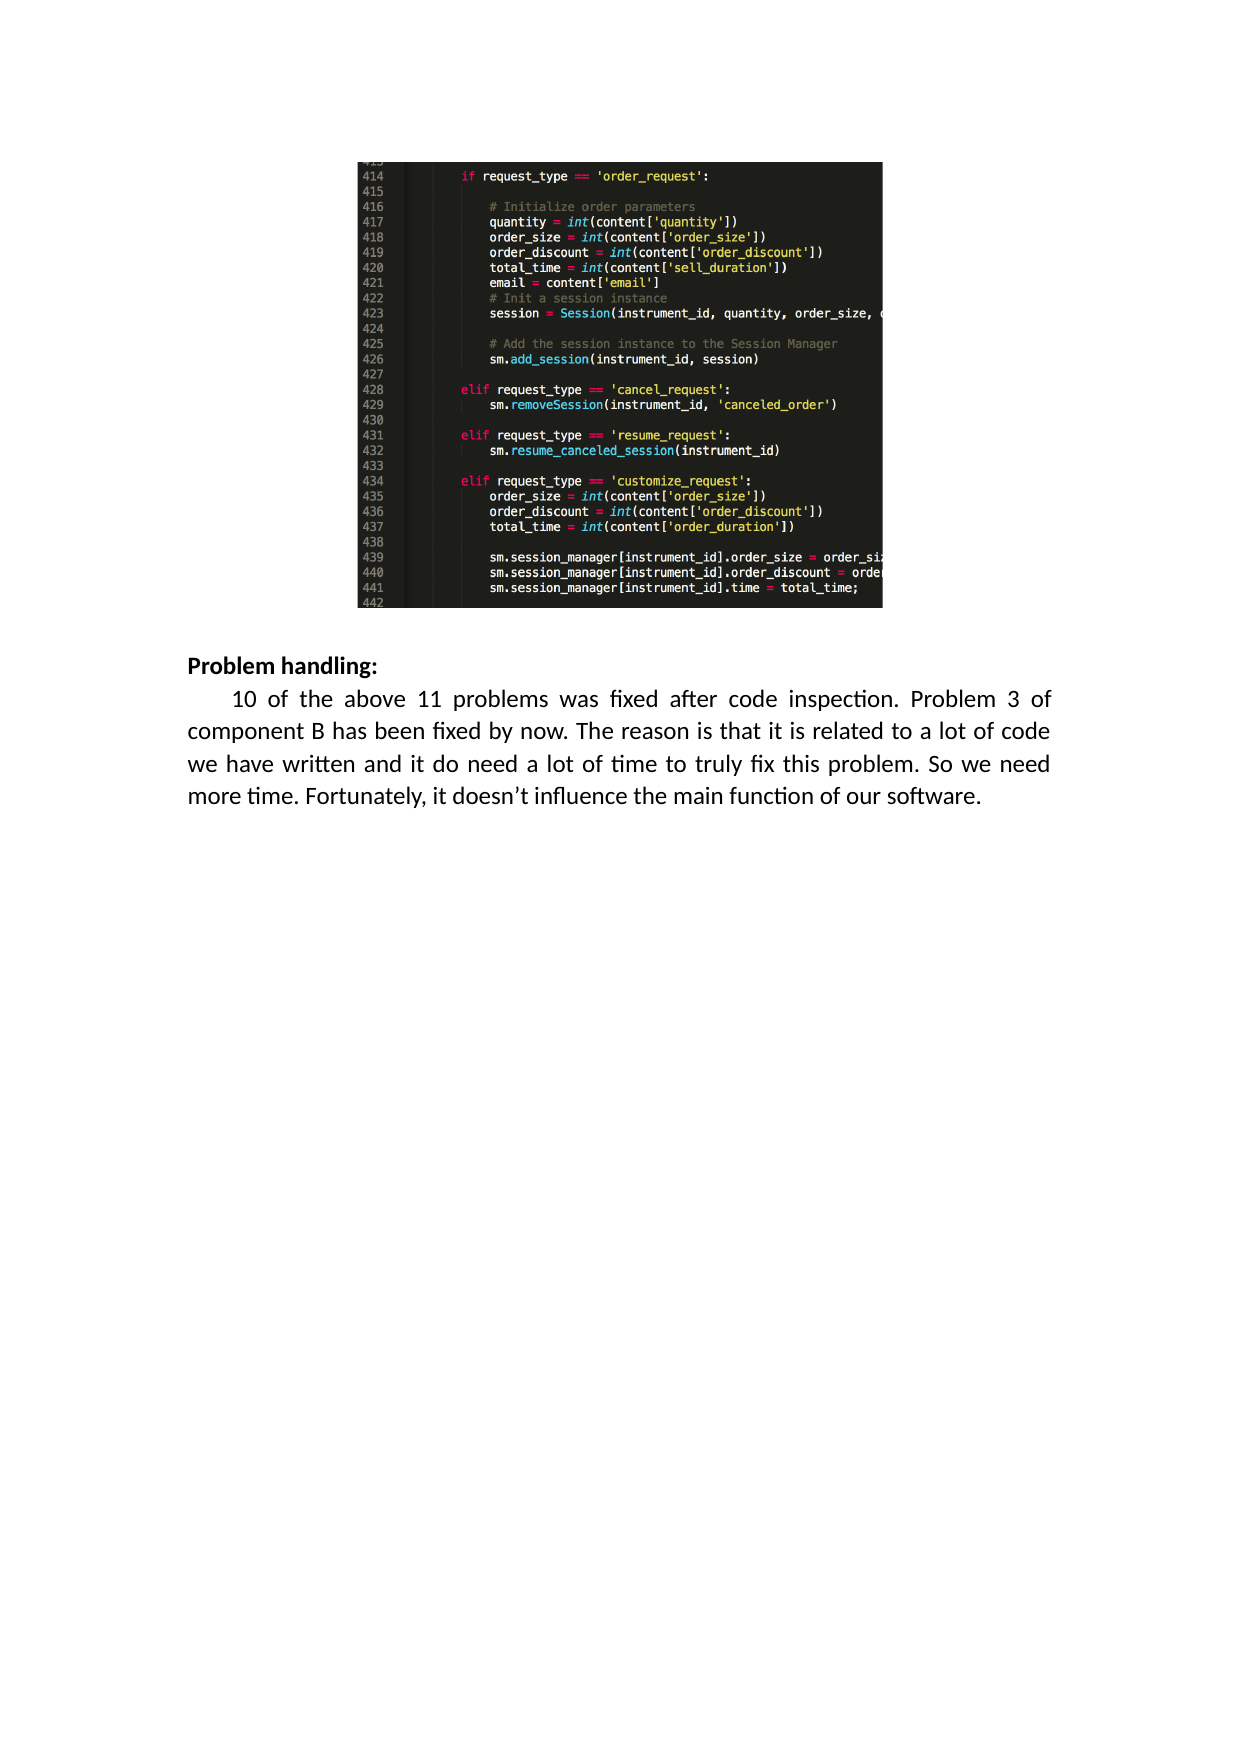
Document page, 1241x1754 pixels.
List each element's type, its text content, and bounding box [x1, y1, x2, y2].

text 10 of the above 11 problems was fixed after code inspection. Problem 3 of component B has been fixed by now. The reason is that it is related to a lot of code we have written and it do need a lot of time to truly fix this problem. So we need more time. Fortunately, it doesn’t influence the main function of our software. [187, 682, 1053, 812]
text Problem handling: [187, 649, 1053, 682]
picture [357, 162, 883, 608]
